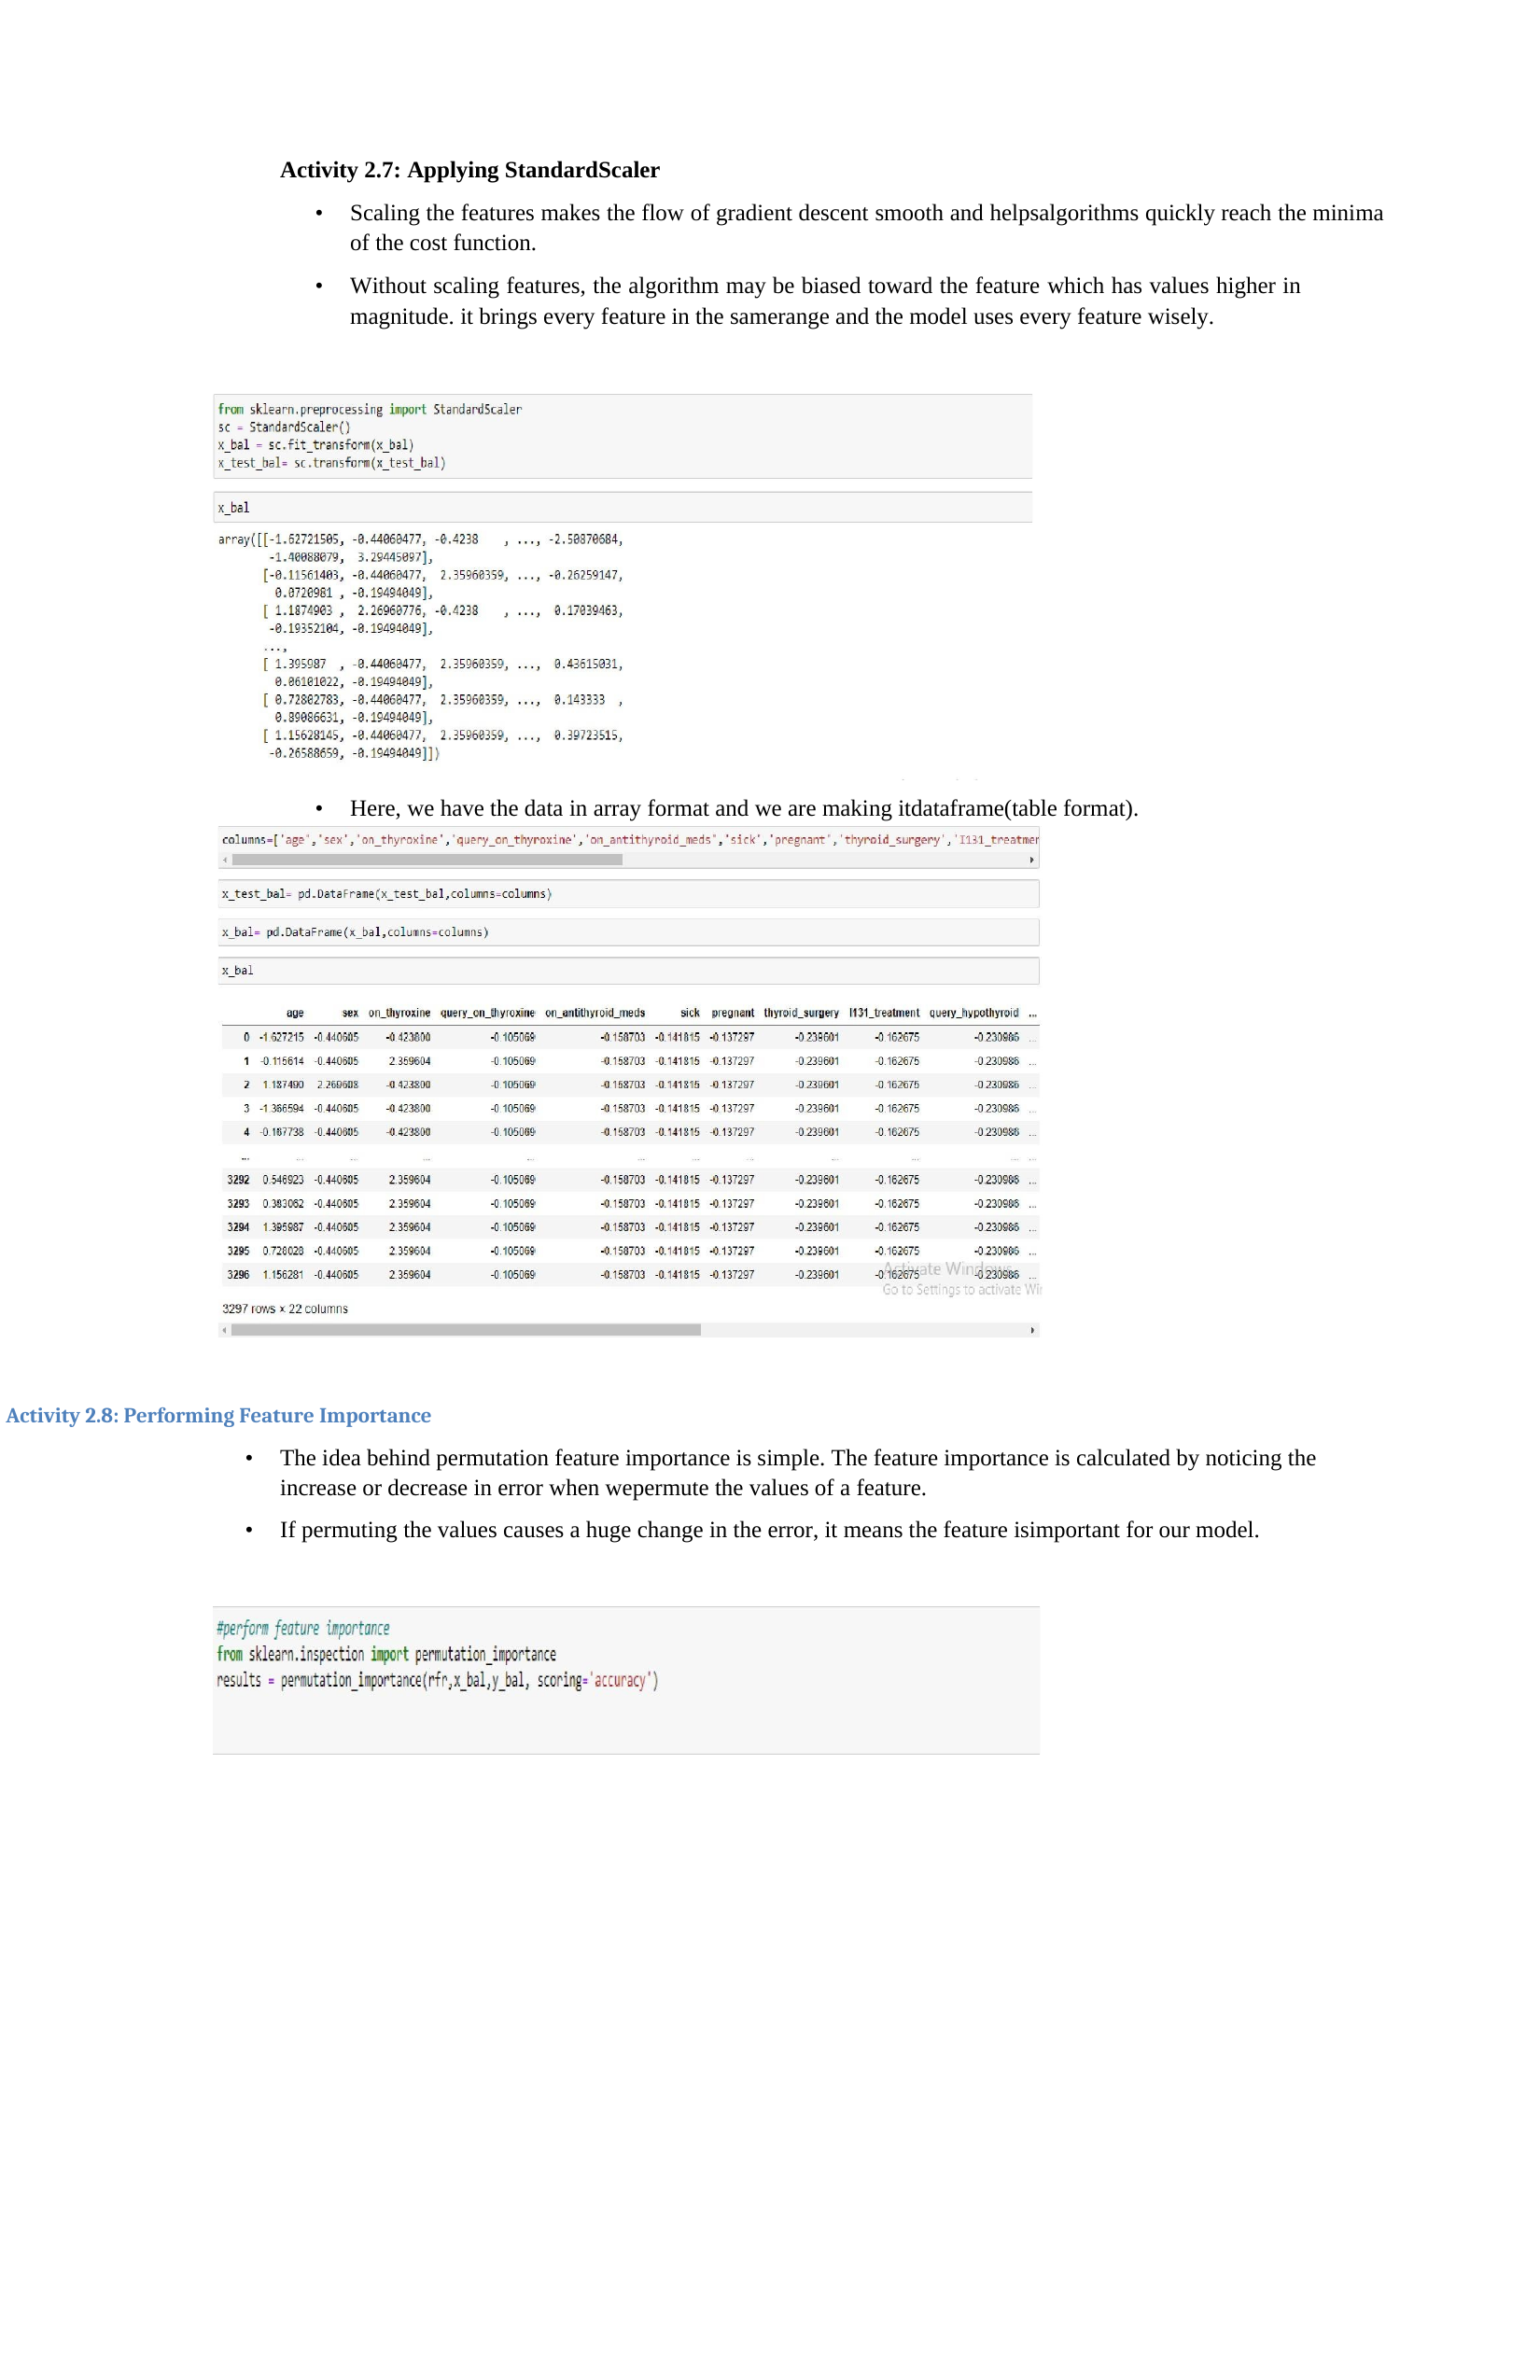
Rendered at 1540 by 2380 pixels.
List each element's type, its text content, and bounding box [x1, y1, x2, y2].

text Activity 2.7: Applying StandardScaler [280, 156, 1526, 183]
picture [217, 826, 1043, 1337]
list Scaling the features makes the flow of gradient descent smooth and helpsalgorithms quickly reach the minima of the cost function. [315, 199, 1385, 256]
picture [213, 394, 1033, 780]
picture [213, 1606, 1041, 1755]
text Activity 2.8: Performing Feature Importance [6, 1404, 1526, 1428]
list The idea behind permutation feature importance is simple. The feature importance is calculated by noticing the increase or decrease in error when wepermute the values of a feature. [245, 1444, 1317, 1501]
list If permuting the values causes a huge change in the error, it means the feature isimportant for our model. [245, 1516, 1526, 1543]
list Without scaling features, the algorithm may be biased toward the feature which has values higher in magnitude. it brings every feature in the samerange and the model uses every feature wisely. [315, 272, 1382, 329]
